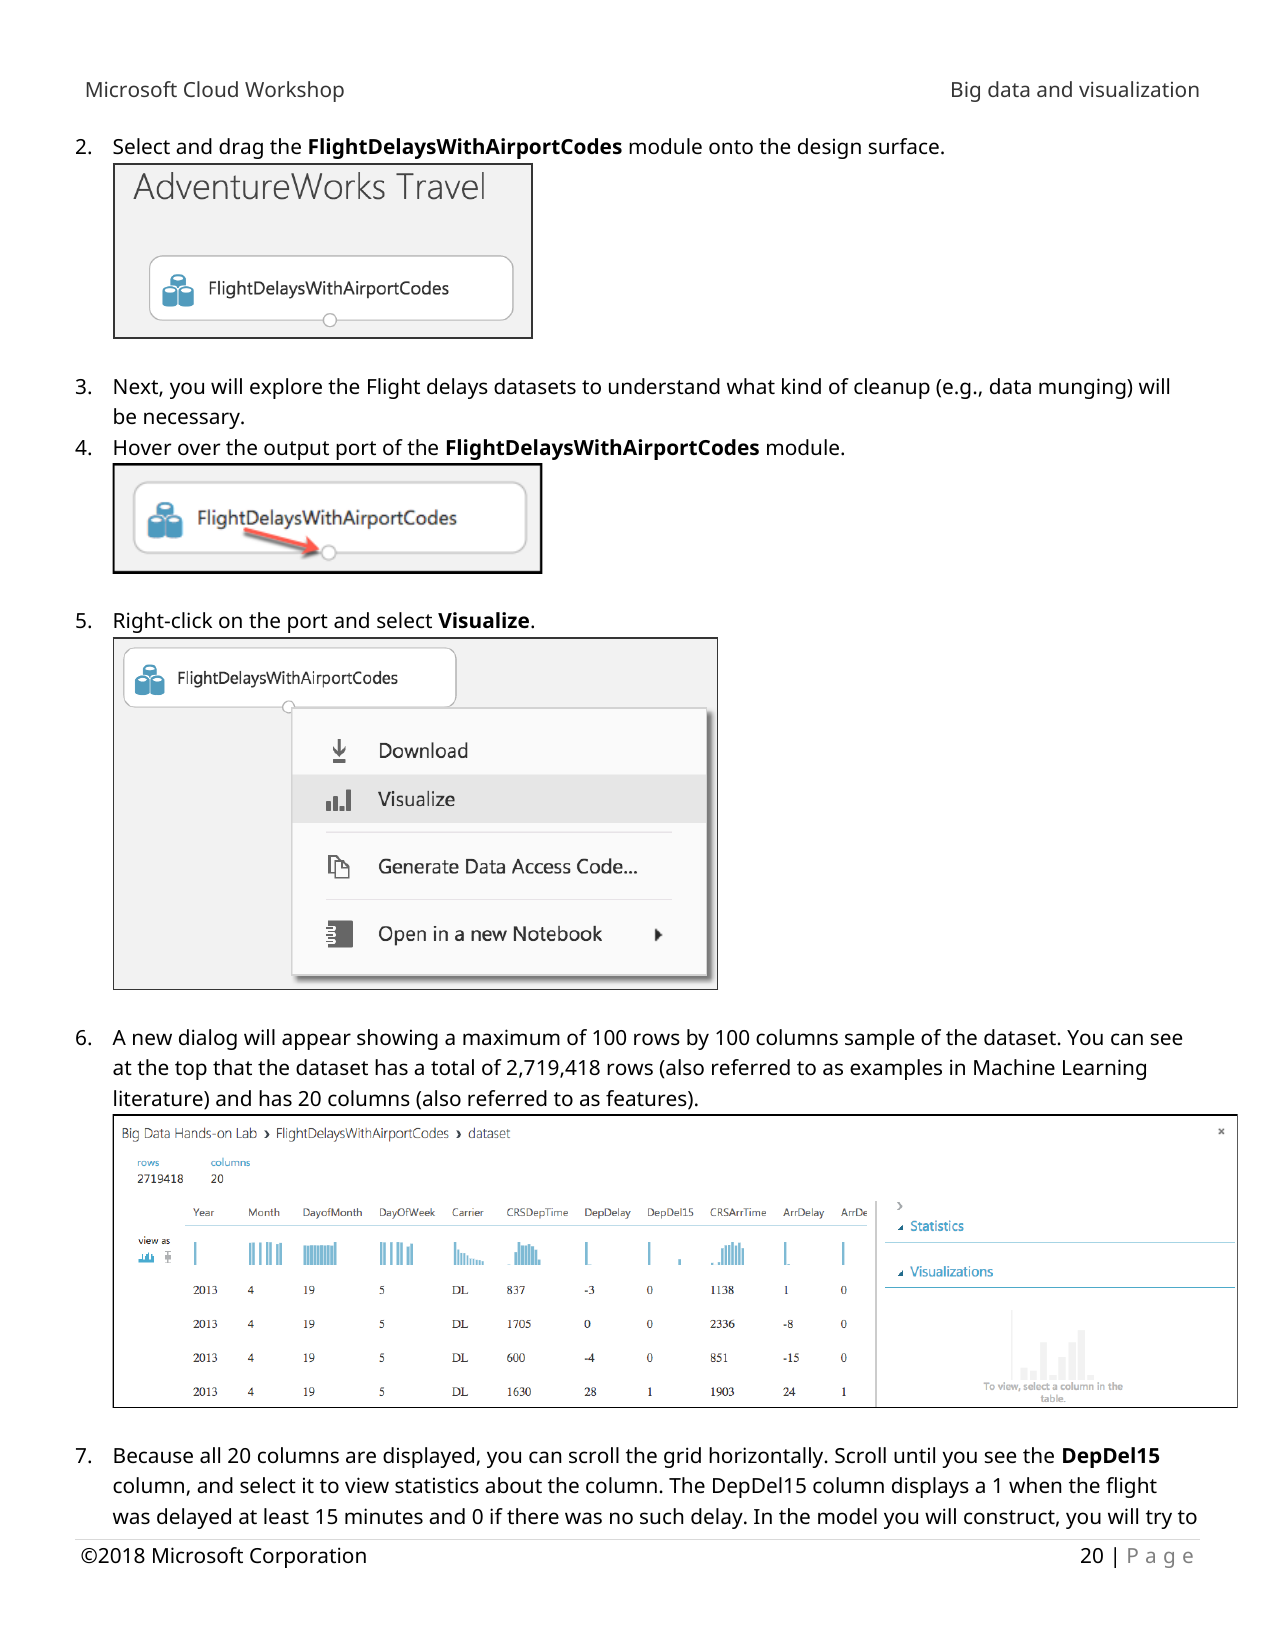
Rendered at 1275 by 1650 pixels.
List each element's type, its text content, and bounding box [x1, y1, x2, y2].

picture [114, 639, 717, 989]
picture [115, 165, 531, 337]
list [75, 1441, 1200, 1531]
list Right-click on the port and select Visualize. [75, 607, 1200, 635]
picture [112, 463, 543, 574]
list Next, you will explore the Flight delays datasets to understand what kind of cleanup (e.g., data munging) will be necessary. [75, 372, 1200, 431]
picture [112, 1114, 1238, 1408]
